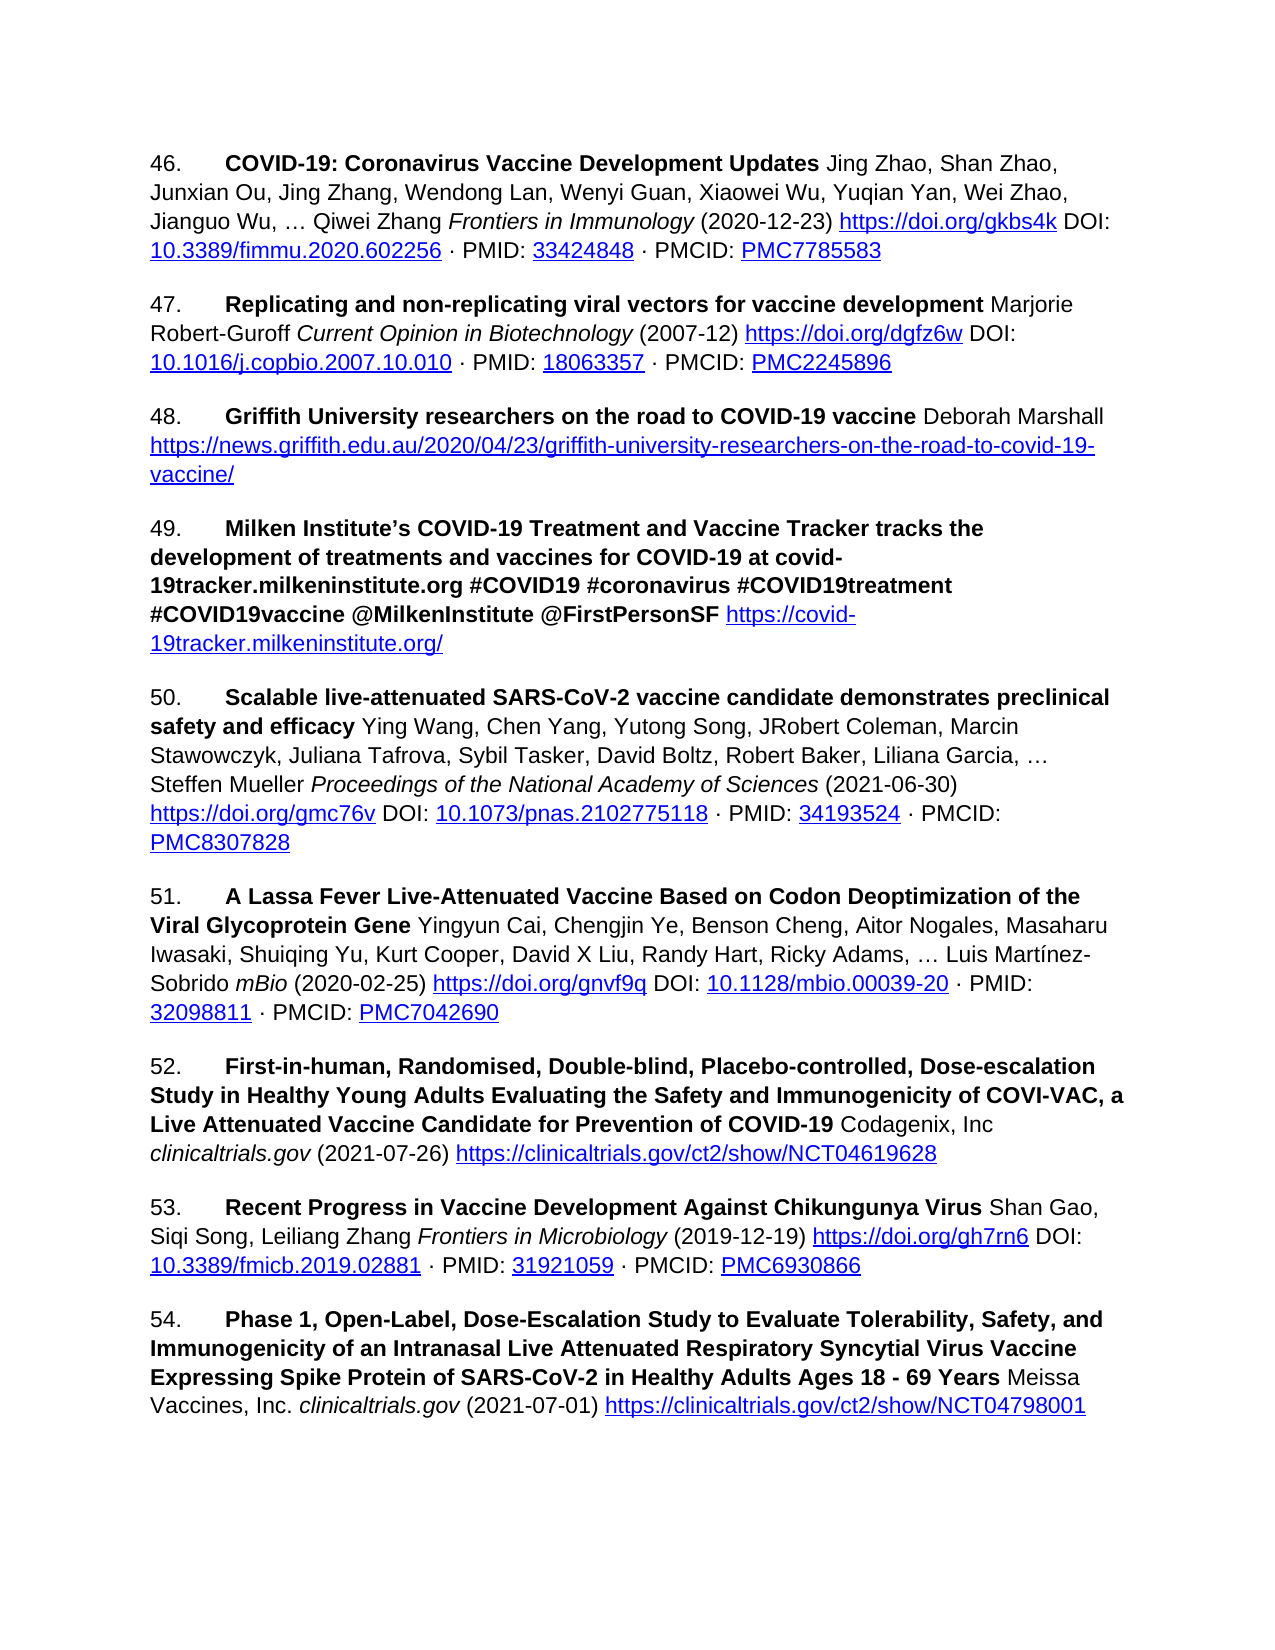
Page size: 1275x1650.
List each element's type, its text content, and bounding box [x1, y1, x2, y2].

text 51. A Lassa Fever Live-Attenuated Vaccine Based on Codon Deoptimization of the Viral Glycoprotein Gene Yingyun Cai, Chengjin Ye, Benson Cheng, Aitor Nogales, Masaharu Iwasaki, Shuiqing Yu, Kurt Cooper, David X Liu, Randy Hart, Ricky Adams, … Luis Martínez-Sobrido mBio (2020-02-25) https://doi.org/gnvf9q DOI: 10.1128/mbio.00039-20 · PMID: 32098811 · PMCID: PMC7042690 [150, 883, 1125, 1025]
text 48. Griffith University researchers on the road to COVID-19 vaccine Deborah Marshall https://news.griffith.edu.au/2020/04/23/griffith-university-researchers-on-the-road-to-covid-19-vaccine/ [150, 403, 1125, 487]
text 46. COVID-19: Coronavirus Vaccine Development Updates Jing Zhao, Shan Zhao, Junxian Ou, Jing Zhang, Wendong Lan, Wenyi Guan, Xiaowei Wu, Yuqian Yan, Wei Zhao, Jianguo Wu, … Qiwei Zhang Frontiers in Immunology (2020-12-23) https://doi.org/gkbs4k DOI: 10.3389/fimmu.2020.602256 · PMID: 33424848 · PMCID: PMC7785583 [150, 150, 1125, 263]
text 53. Recent Progress in Vaccine Development Against Chikungunya Virus Shan Gao, Siqi Song, Leiliang Zhang Frontiers in Microbiology (2019-12-19) https://doi.org/gh7rn6 DOI: 10.3389/fmicb.2019.02881 · PMID: 31921059 · PMCID: PMC6930866 [150, 1194, 1125, 1278]
text 54. Phase 1, Open-Label, Dose-Escalation Study to Evaluate Tolerability, Safety, and Immunogenicity of an Intranasal Live Attenuated Respiratory Syncytial Virus Vaccine Expressing Spike Protein of SARS-CoV-2 in Healthy Adults Ages 18 - 69 Years Meissa Vaccines, Inc. clinicaltrials.gov (2021-07-01) https://clinicaltrials.gov/ct2/show/NCT04798001 [150, 1306, 1125, 1419]
text 52. First-in-human, Randomised, Double-blind, Placebo-controlled, Dose-escalation Study in Healthy Young Adults Evaluating the Safety and Immunogenicity of COVI-VAC, a Live Attenuated Vaccine Candidate for Prevention of COVID-19 Codagenix, Inc clinicaltrials.gov (2021-07-26) https://clinicaltrials.gov/ct2/show/NCT04619628 [150, 1053, 1125, 1166]
text 49. Milken Institute’s COVID-19 Treatment and Vaccine Tracker tracks the development of treatments and vaccines for COVID-19 at covid-19tracker.milkeninstitute.org #COVID19 #coronavirus #COVID19treatment #COVID19vaccine @MilkenInstitute @FirstPersonSF https://covid-19tracker.milkeninstitute.org/ [150, 514, 1125, 657]
text 50. Scalable live-attenuated SARS-CoV-2 vaccine candidate demonstrates preclinical safety and efficacy Ying Wang, Chen Yang, Yutong Song, JRobert Coleman, Marcin Stawowczyk, Juliana Tafrova, Sybil Tasker, David Boltz, Robert Baker, Liliana Garcia, … Steffen Mueller Proceedings of the National Academy of Sciences (2021-06-30) https://doi.org/gmc76v DOI: 10.1073/pnas.2102775118 · PMID: 34193524 · PMCID: PMC8307828 [150, 684, 1125, 856]
text 47. Replicating and non-replicating viral vectors for vaccine development Marjorie Robert-Guroff Current Opinion in Biotechnology (2007-12) https://doi.org/dgfz6w DOI: 10.1016/j.copbio.2007.10.010 · PMID: 18063357 · PMCID: PMC2245896 [150, 291, 1125, 375]
